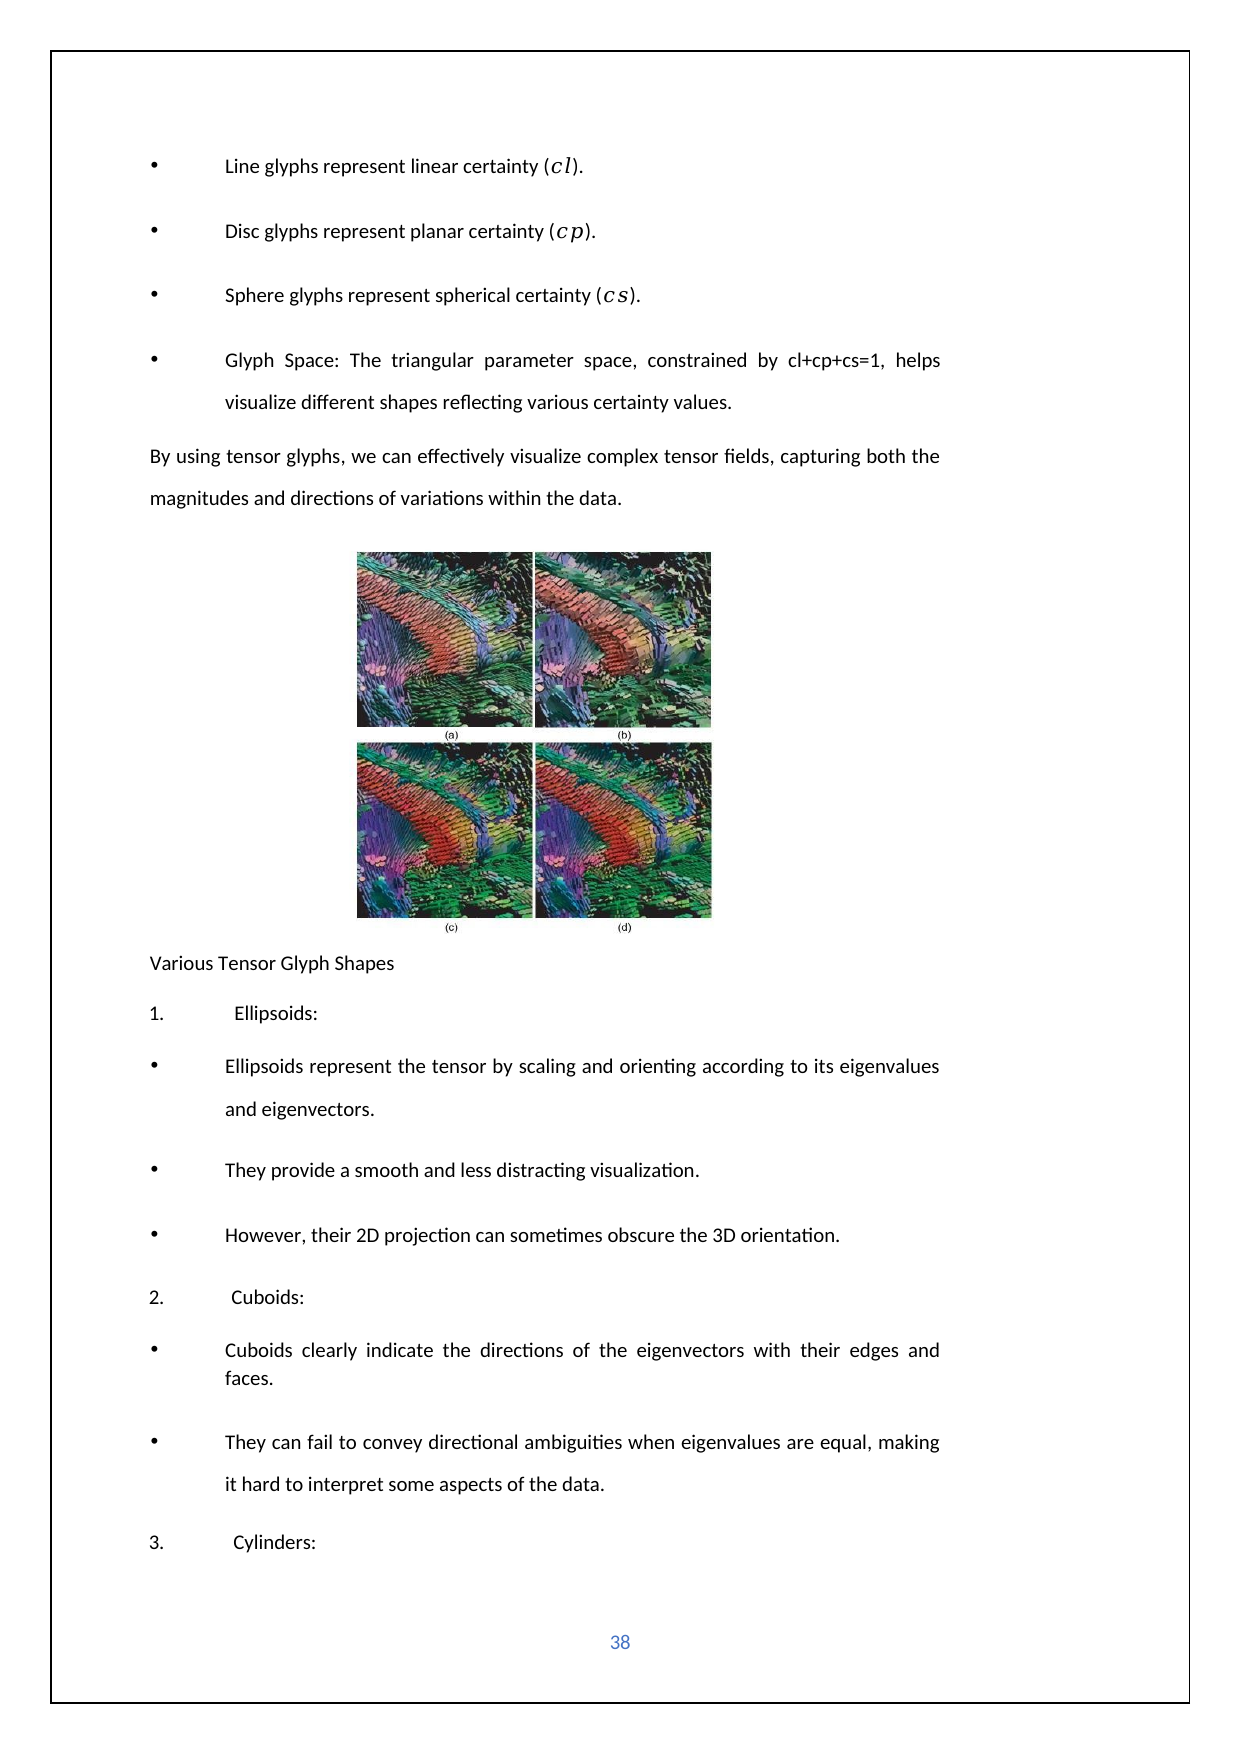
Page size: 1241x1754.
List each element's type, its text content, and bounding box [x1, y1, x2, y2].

text 1. Ellipsoids: [148, 1000, 1090, 1025]
list Sphere glyphs represent spherical certainty (𝑐𝑠). [150, 279, 941, 308]
list However, their 2D projection can sometimes obscure the 3D orientation. [150, 1219, 941, 1248]
picture [324, 538, 737, 936]
list They can fail to convey directional ambiguities when eigenvalues are equal, making it hard to interpret some aspects of the data. [150, 1426, 941, 1496]
list Ellipsoids represent the tensor by scaling and orienting according to its eigenvalues and eigenvectors. [150, 1050, 941, 1121]
list Glyph Space: The triangular parameter space, constrained by cl+cp+cs=1, helps visualize different shapes reflecting various certainty values. [150, 344, 941, 415]
text 2. Cuboids: [148, 1284, 1090, 1309]
list They provide a smooth and less distracting visualization. [150, 1154, 941, 1183]
text 3. Cylinders: [148, 1529, 1090, 1555]
list Cuboids clearly indicate the directions of the eigenvectors with their edges and faces. [150, 1334, 941, 1390]
list Line glyphs represent linear certainty (𝑐𝑙). [150, 150, 941, 179]
list Disc glyphs represent planar certainty (𝑐𝑝). [150, 215, 941, 243]
text By using tensor glyphs, we can effectively visualize complex tensor fields, capturing both the magnitudes and directions of variations within the data. [149, 443, 941, 511]
text Various Tensor Glyph Shapes [149, 950, 941, 975]
